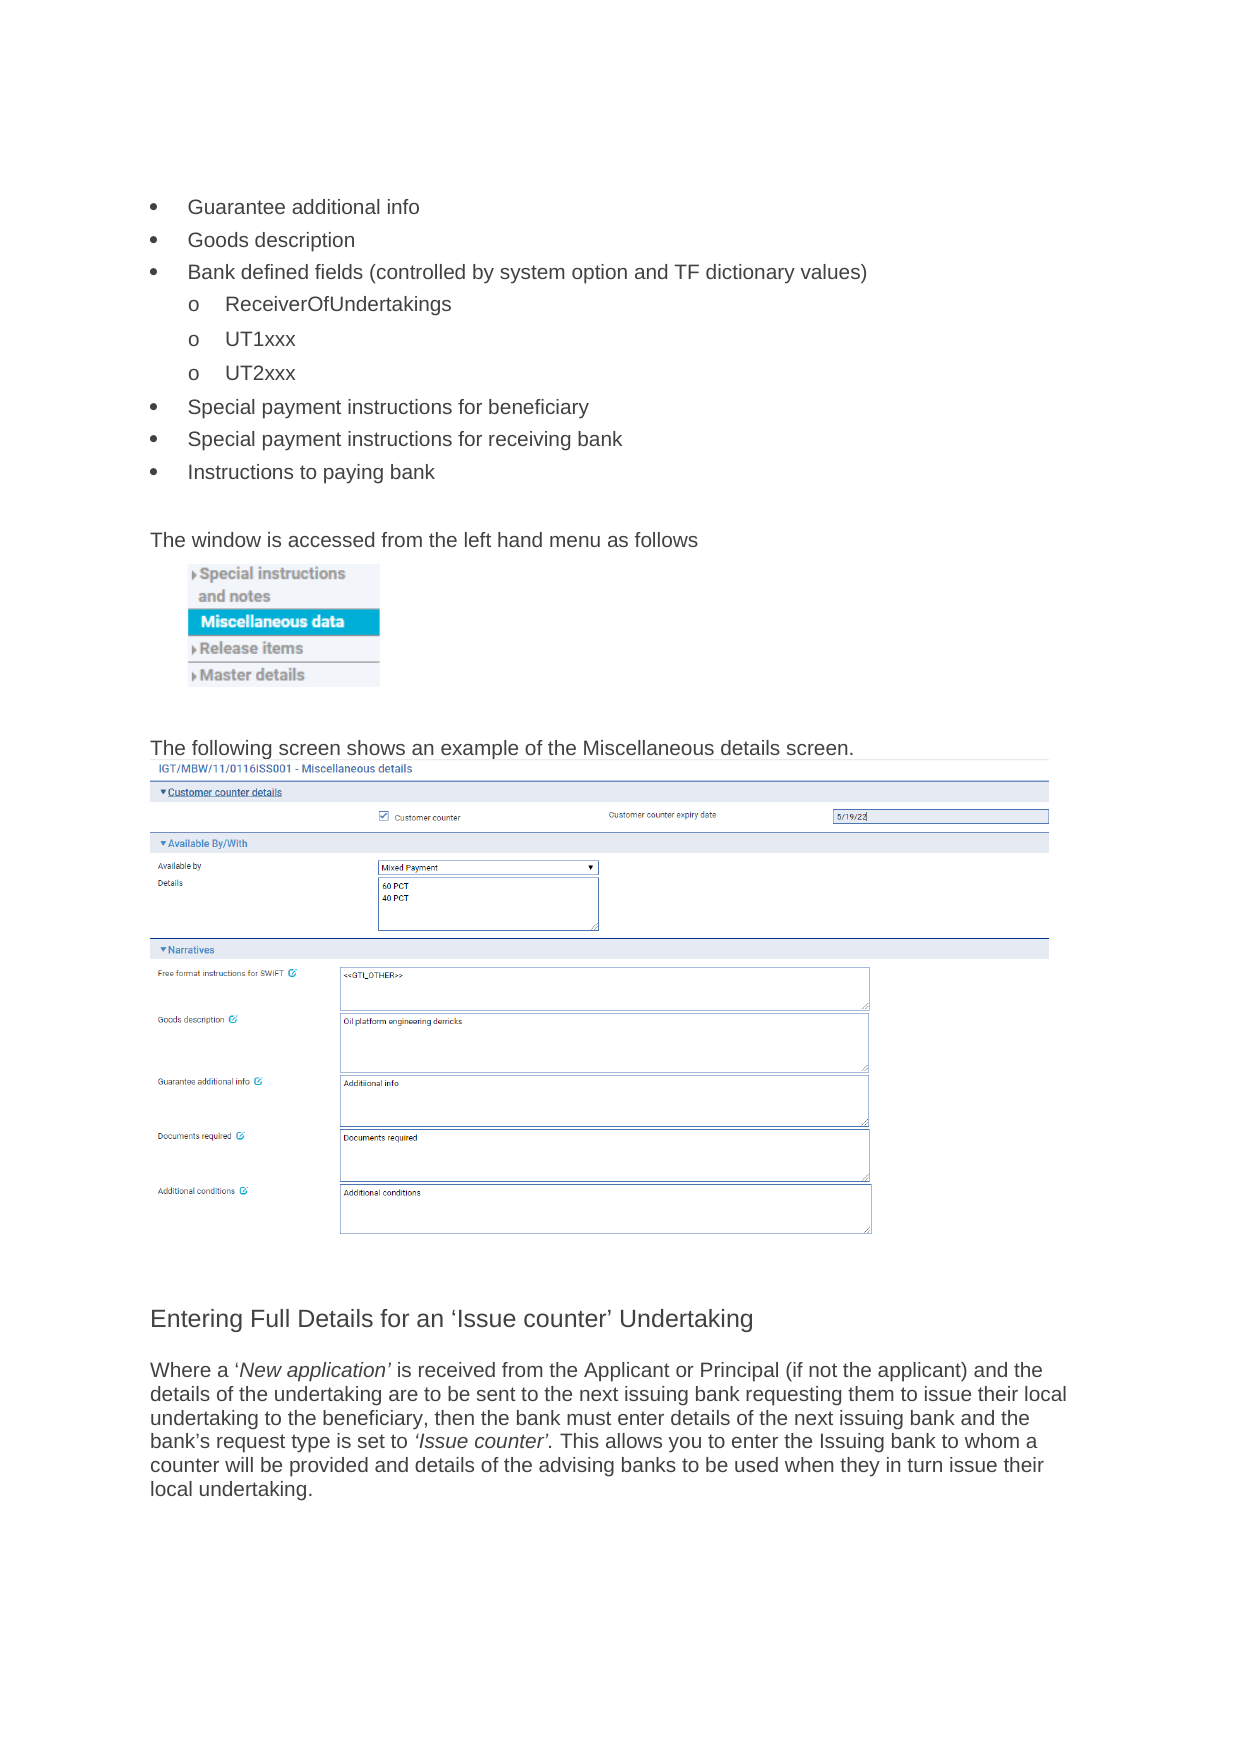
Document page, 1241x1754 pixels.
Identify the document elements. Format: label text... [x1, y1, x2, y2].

text Goods description [150, 227, 1090, 251]
text Special payment instructions for receiving bank [150, 427, 1090, 451]
text Guarantee additional info [150, 195, 1090, 219]
text Instructions to paying bank [150, 459, 1090, 483]
subtitle Entering Full Details for an ‘Issue counter’ Undertaking [150, 1304, 1090, 1332]
text The window is accessed from the left hand menu as follows [150, 528, 1090, 552]
picture [150, 759, 1049, 1239]
text Special payment instructions for beneficiary [150, 395, 1090, 419]
text Bank defined fields (controlled by system option and TF dictionary values) [150, 260, 1090, 284]
text Where a ‘New application’ is received from the Applicant or Principal (if not the applicant) and the details of the undertaking are to be sent to the next issuing bank requesting them to issue their local undertaking to the beneficiary, then the bank must enter details of the next issuing bank and the bank’s request type is set to ‘Issue counter’. This allows you to enter the Issuing bank to whom a counter will be provided and details of the advising banks to be used when they in turn issue their local undertaking. [150, 1357, 1090, 1501]
picture [187, 564, 381, 687]
text UT1xxx [187, 326, 1090, 352]
text UT2xxx [187, 361, 1090, 386]
text ReceiverOfUndertakings [187, 292, 1090, 318]
